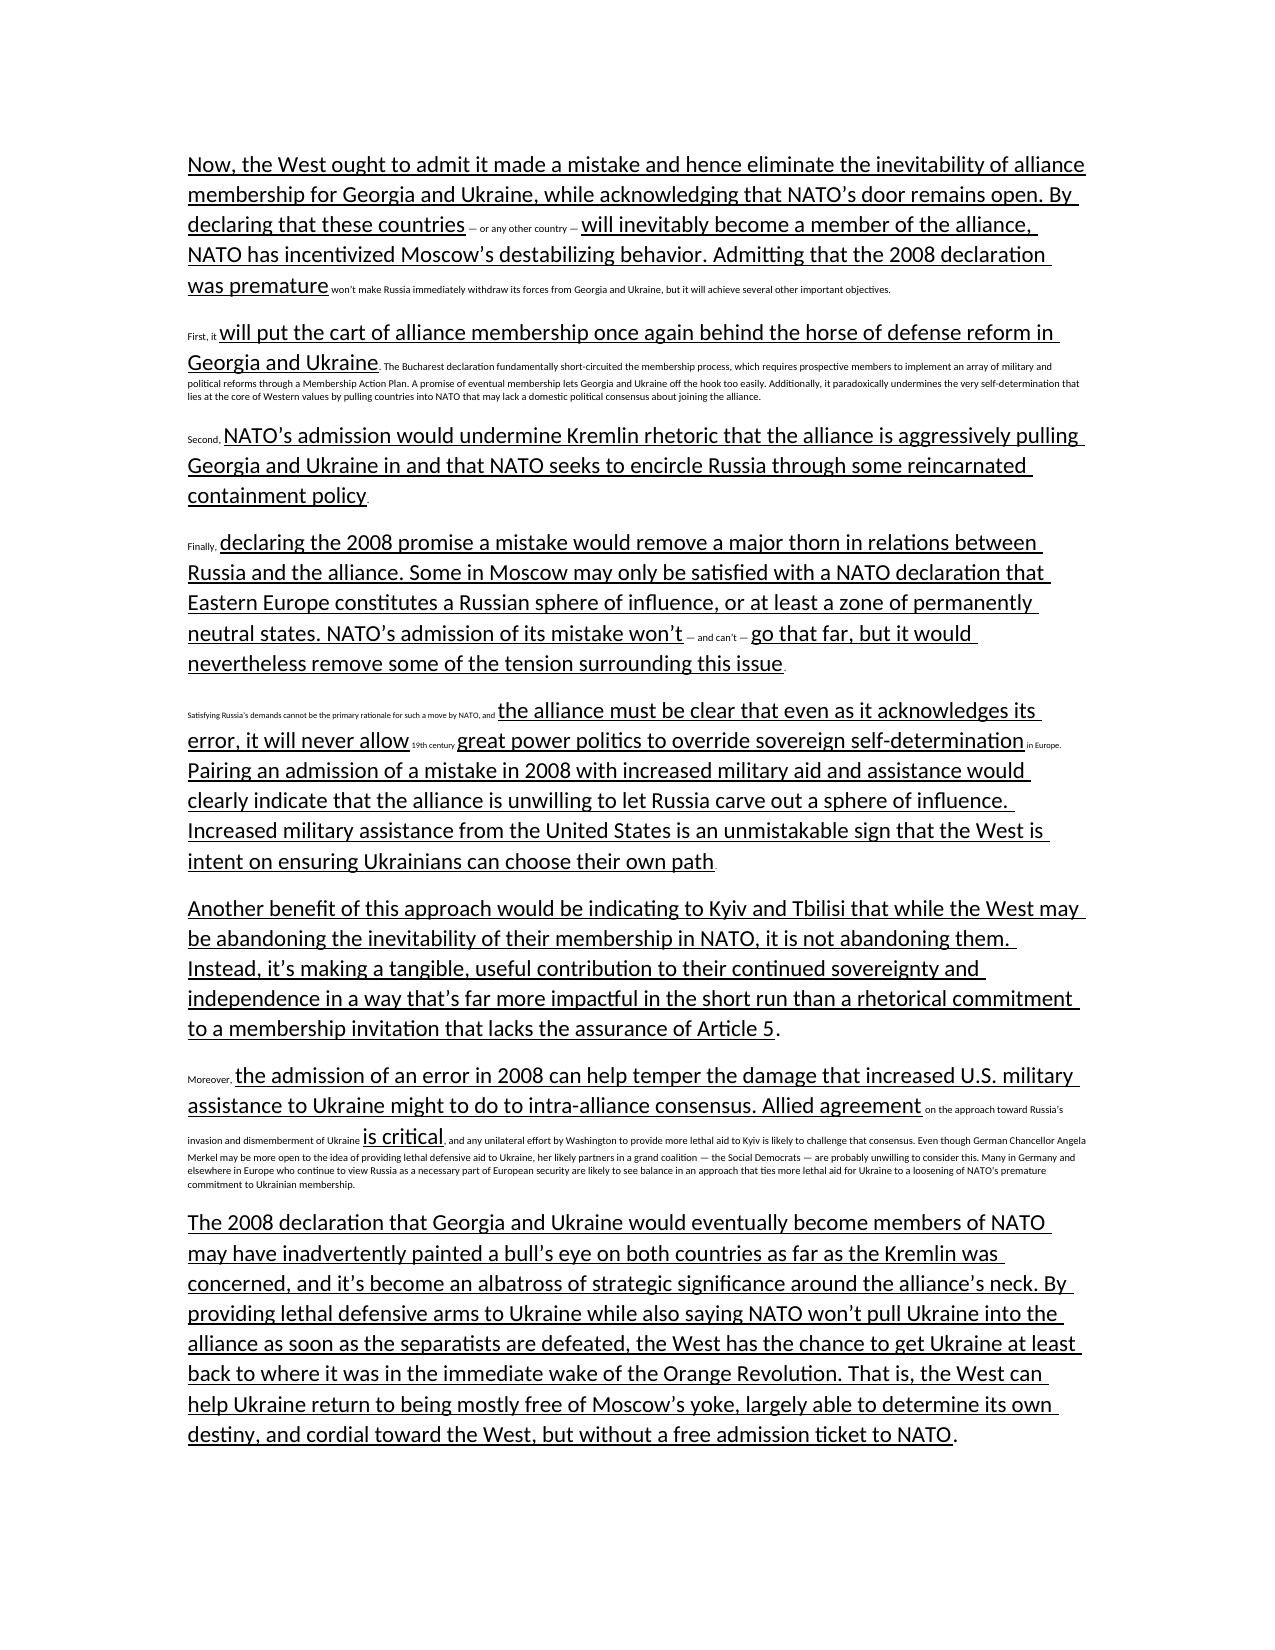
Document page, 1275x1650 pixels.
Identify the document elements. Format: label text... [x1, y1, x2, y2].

text Second, NATO’s admission would undermine Kremlin rhetoric that the alliance is aggressively pulling Georgia and Ukraine in and that NATO seeks to encircle Russia through some reincarnated containment policy. [187, 421, 1087, 509]
text The 2008 declaration that Georgia and Ukraine would eventually become members of NATO may have inadvertently painted a bull’s eye on both countries as far as the Kremlin was concerned, and it’s become an albatross of strategic significance around the alliance’s neck. By providing lethal defensive arms to Ukraine while also saying NATO won’t pull Ukraine into the alliance as soon as the separatists are defeated, the West has the chance to get Ukraine at least back to where it was in the immediate wake of the Orange Revolution. That is, the West can help Ukraine return to being mostly free of Moscow’s yoke, largely able to determine its own destiny, and cordial toward the West, but without a free admission ticket to NATO. [187, 1208, 1087, 1448]
text Moreover, the admission of an error in 2008 can help temper the damage that increased U.S. military assistance to Ukraine might to do to intra-alliance consensus. Allied agreement on the approach toward Russia’s invasion and dismemberment of Ukraine is critical, and any unilateral effort by Washington to provide more lethal aid to Kyiv is likely to challenge that consensus. Even though German Chancellor Angela Merkel may be more open to the idea of providing lethal defensive aid to Ukraine, her likely partners in a grand coalition — the Social Democrats — are probably unwilling to consider this. Many in Germany and elsewhere in Europe who continue to view Russia as a necessary part of European security are likely to see balance in an approach that ties more lethal aid for Ukraine to a loosening of NATO’s premature commitment to Ukrainian membership. [187, 1061, 1087, 1191]
text Now, the West ought to admit it made a mistake and hence eliminate the inevitability of alliance membership for Georgia and Ukraine, while acknowledging that NATO’s door remains open. By declaring that these countries — or any other country — will inevitably become a member of the alliance, NATO has incentivized Moscow’s destabilizing behavior. Admitting that the 2008 declaration was premature won’t make Russia immediately withdraw its forces from Georgia and Ukraine, but it will achieve several other important objectives. [187, 150, 1087, 299]
text First, it will put the cart of alliance membership once again behind the horse of defense reform in Georgia and Ukraine. The Bucharest declaration fundamentally short-circuited the membership process, which requires prospective members to implement an array of military and political reforms through a Membership Action Plan. A promise of eventual membership lets Georgia and Ukraine off the hook too easily. Additionally, it paradoxically undermines the very self-determination that lies at the core of Western values by pulling countries into NATO that may lack a domestic political consensus about joining the alliance. [187, 318, 1087, 403]
text Another benefit of this approach would be indicating to Kyiv and Tbilisi that while the West may be abandoning the inevitability of their membership in NATO, it is not abandoning them. Instead, it’s making a tangible, useful contribution to their continued sovereignty and independence in a way that’s far more impactful in the short run than a rhetorical commitment to a membership invitation that lacks the assurance of Article 5. [187, 894, 1087, 1043]
text Finally, declaring the 2008 promise a mistake would remove a major thorn in relations between Russia and the alliance. Some in Moscow may only be satisfied with a NATO declaration that Eastern Europe constitutes a Russian sphere of influence, or at least a zone of permanently neutral states. NATO’s admission of its mistake won’t — and can’t — go that far, but it would nevertheless remove some of the tension surrounding this issue. [187, 528, 1087, 677]
text Satisfying Russia’s demands cannot be the primary rationale for such a move by NATO, and the alliance must be clear that even as it acknowledges its error, it will never allow 19th century great power politics to override sovereign self-determination in Europe. Pairing an admission of a mistake in 2008 with increased military aid and assistance would clearly indicate that the alliance is unwilling to let Russia carve out a sphere of influence. Increased military assistance from the United States is an unmistakable sign that the West is intent on ensuring Ukrainians can choose their own path. [187, 696, 1087, 875]
